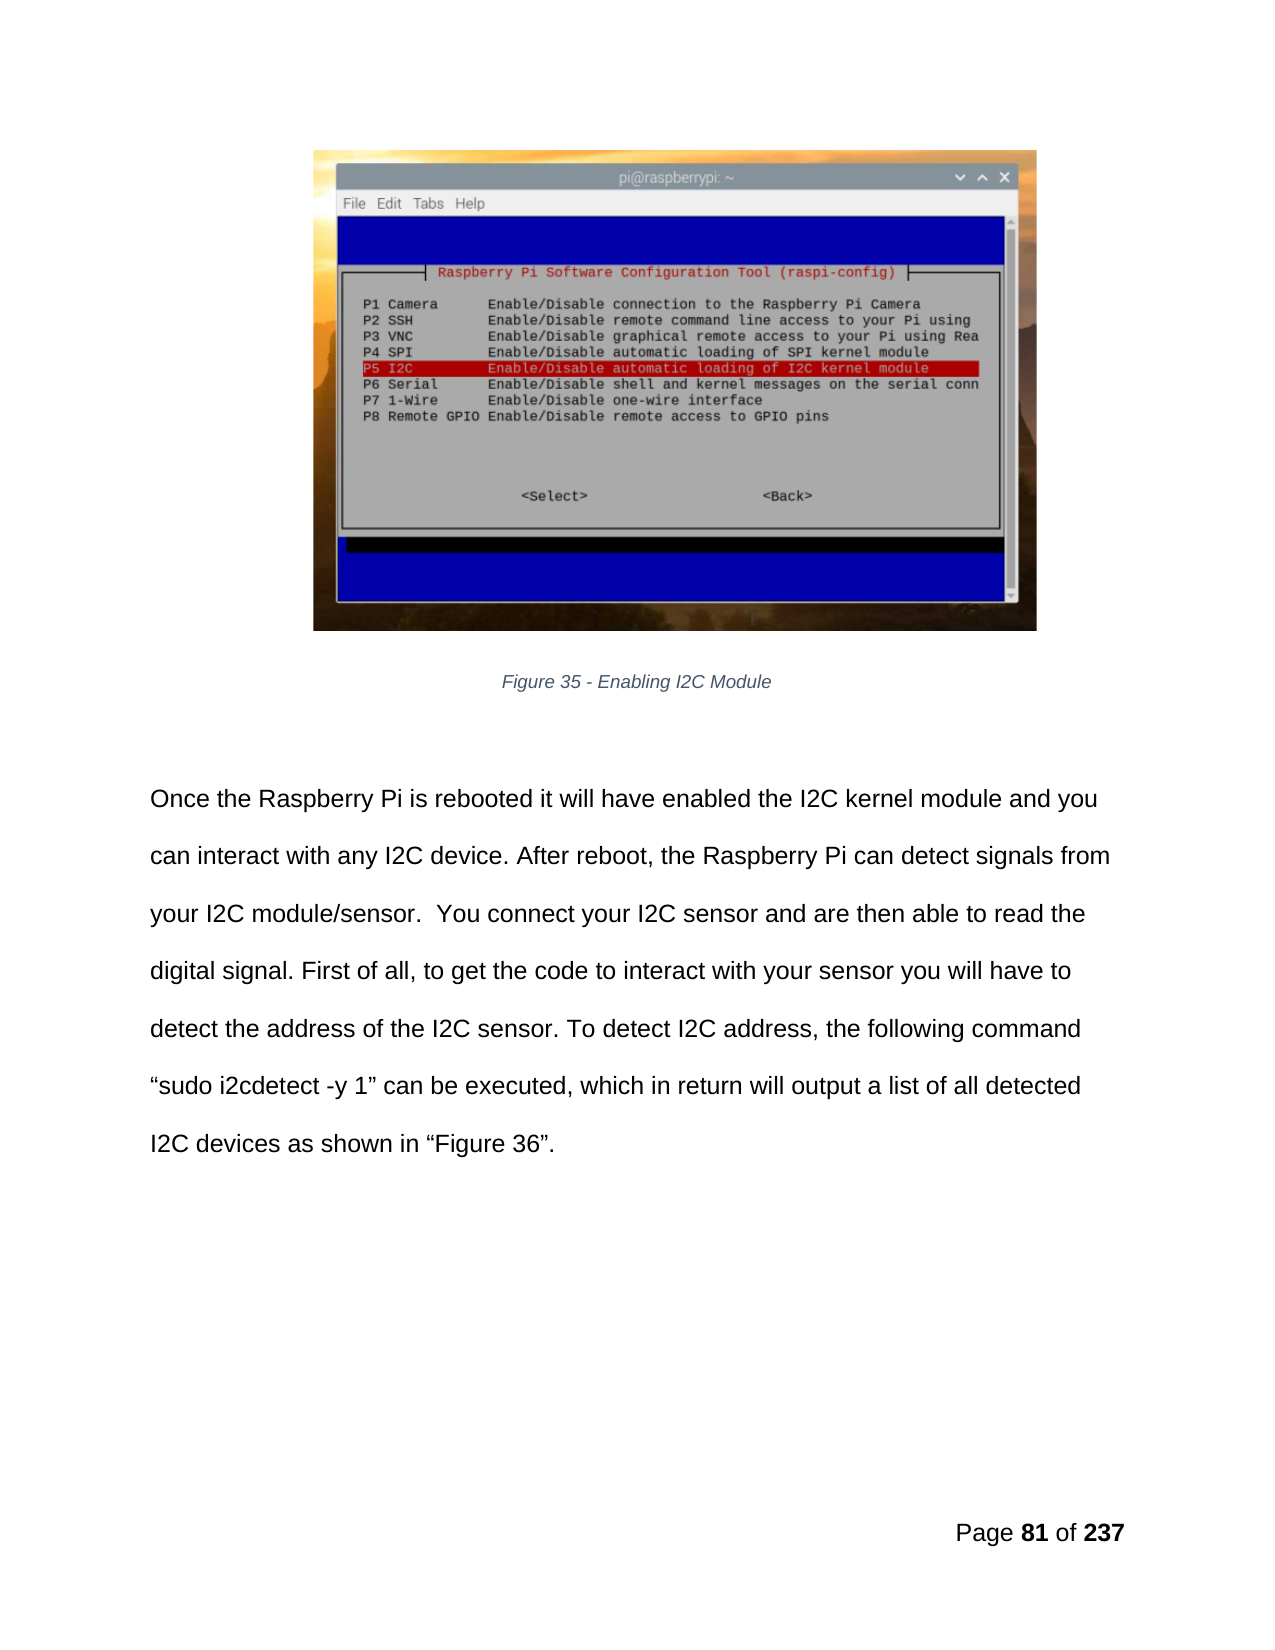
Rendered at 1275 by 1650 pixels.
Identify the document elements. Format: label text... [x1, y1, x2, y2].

text Figure 35 - Enabling I2C Module [150, 671, 1125, 693]
picture [313, 150, 1037, 631]
text Once the Raspberry Pi is rebooted it will have enabled the I2C kernel module and you can interact with any I2C device. After reboot, the Raspberry Pi can detect signals from your I2C module/sensor. You connect your I2C sensor and are then able to read the digital signal. First of all, to get the code to interact with your sensor you will have to detect the address of the I2C sensor. To detect I2C address, the following command “sudo i2cdetect -y 1” can be executed, which in return will output a list of all detected I2C devices as shown in “Figure 36”. [150, 784, 1125, 1157]
